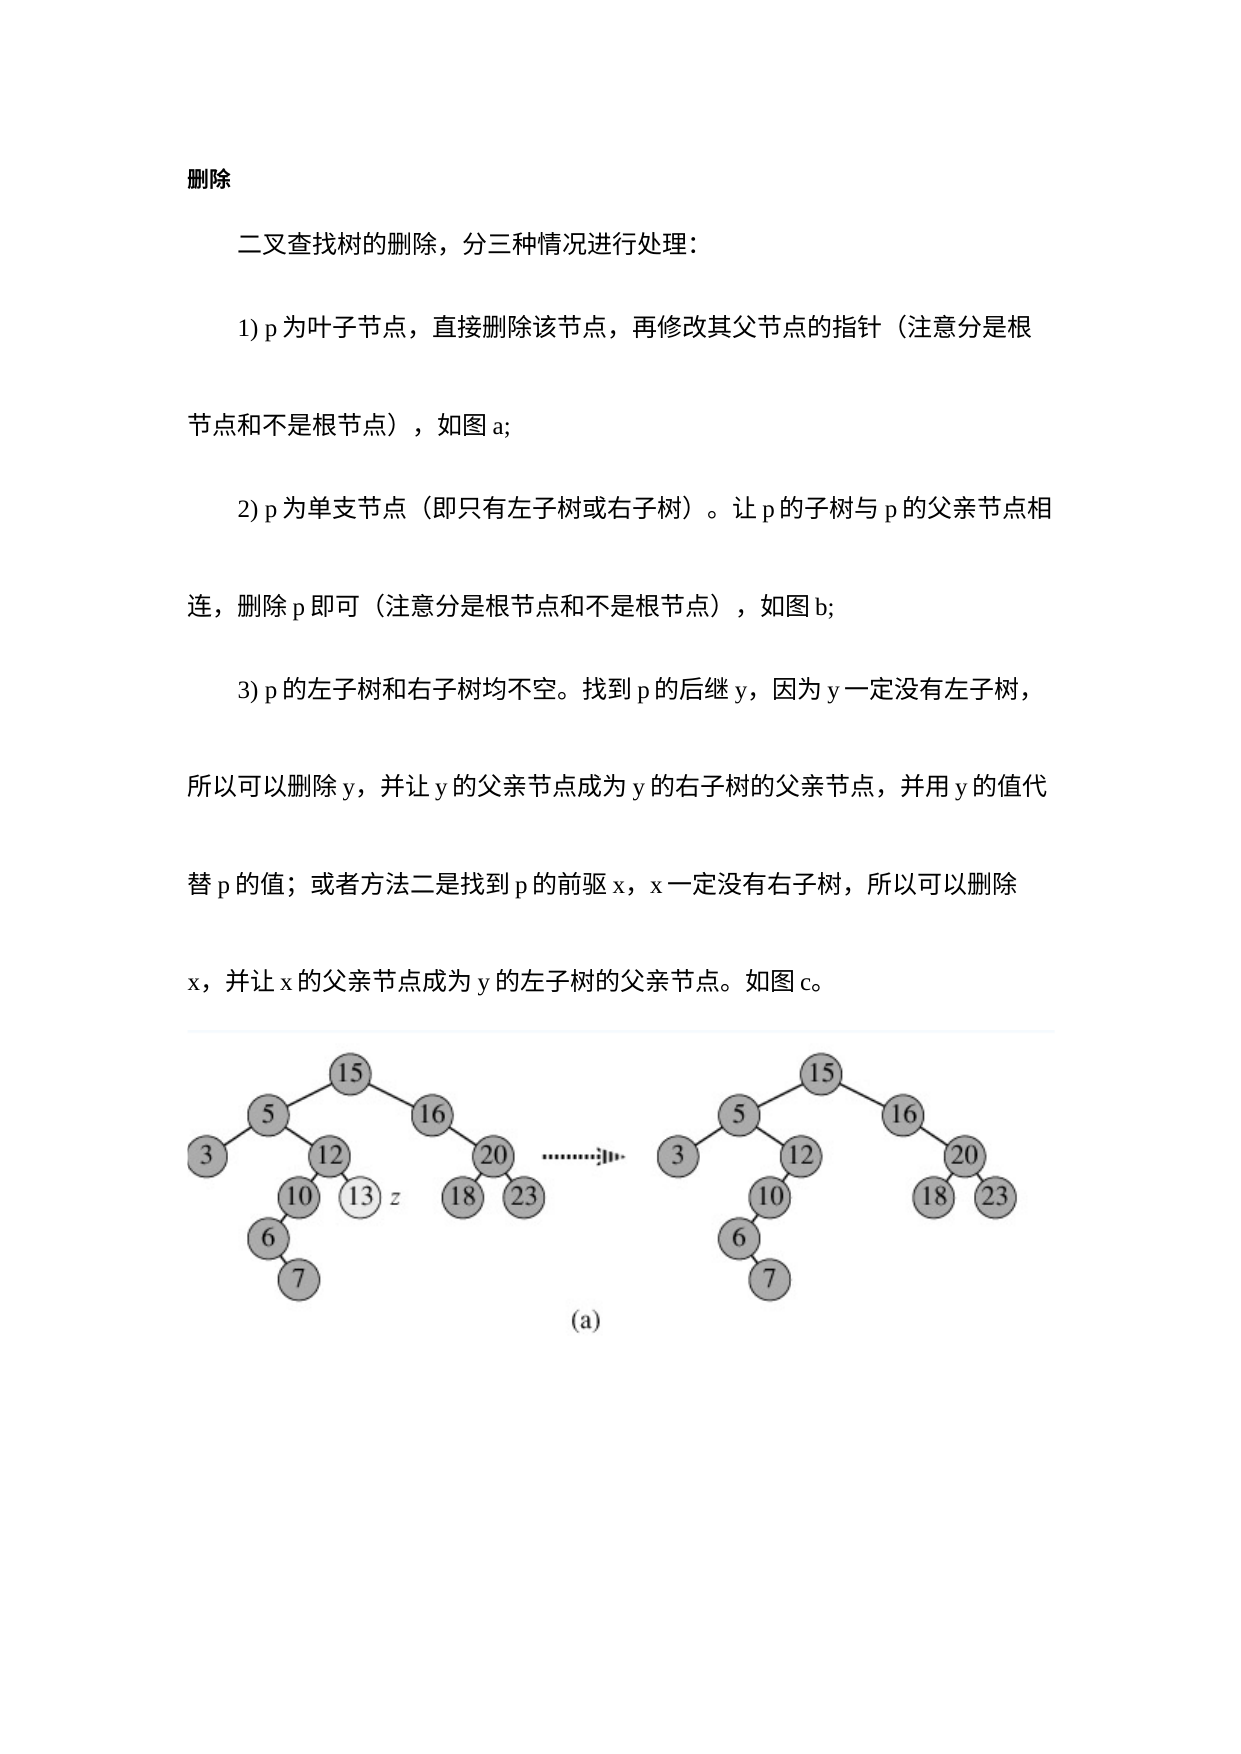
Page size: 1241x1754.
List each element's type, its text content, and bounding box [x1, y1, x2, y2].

subtitle 删除 [187, 162, 1053, 194]
text 2) p为单支节点（即只有左子树或右子树）。让p的子树与p的父亲节点相连，删除p即可（注意分是根节点和不是根节点），如图b; [187, 474, 1053, 637]
text 二叉查找树的删除，分三种情况进行处理： [187, 210, 1053, 275]
text 3) p的左子树和右子树均不空。找到p的后继y，因为y一定没有左子树，所以可以删除y，并让y的父亲节点成为y的右子树的父亲节点，并用y的值代替p的值；或者方法二是找到p的前驱x，x一定没有右子树，所以可以删除x，并让x的父亲节点成为y的左子树的父亲节点。如图c。 [187, 655, 1053, 1012]
text 1) p为叶子节点，直接删除该节点，再修改其父节点的指针（注意分是根节点和不是根节点），如图a; [187, 293, 1053, 456]
picture [187, 1030, 1055, 1342]
